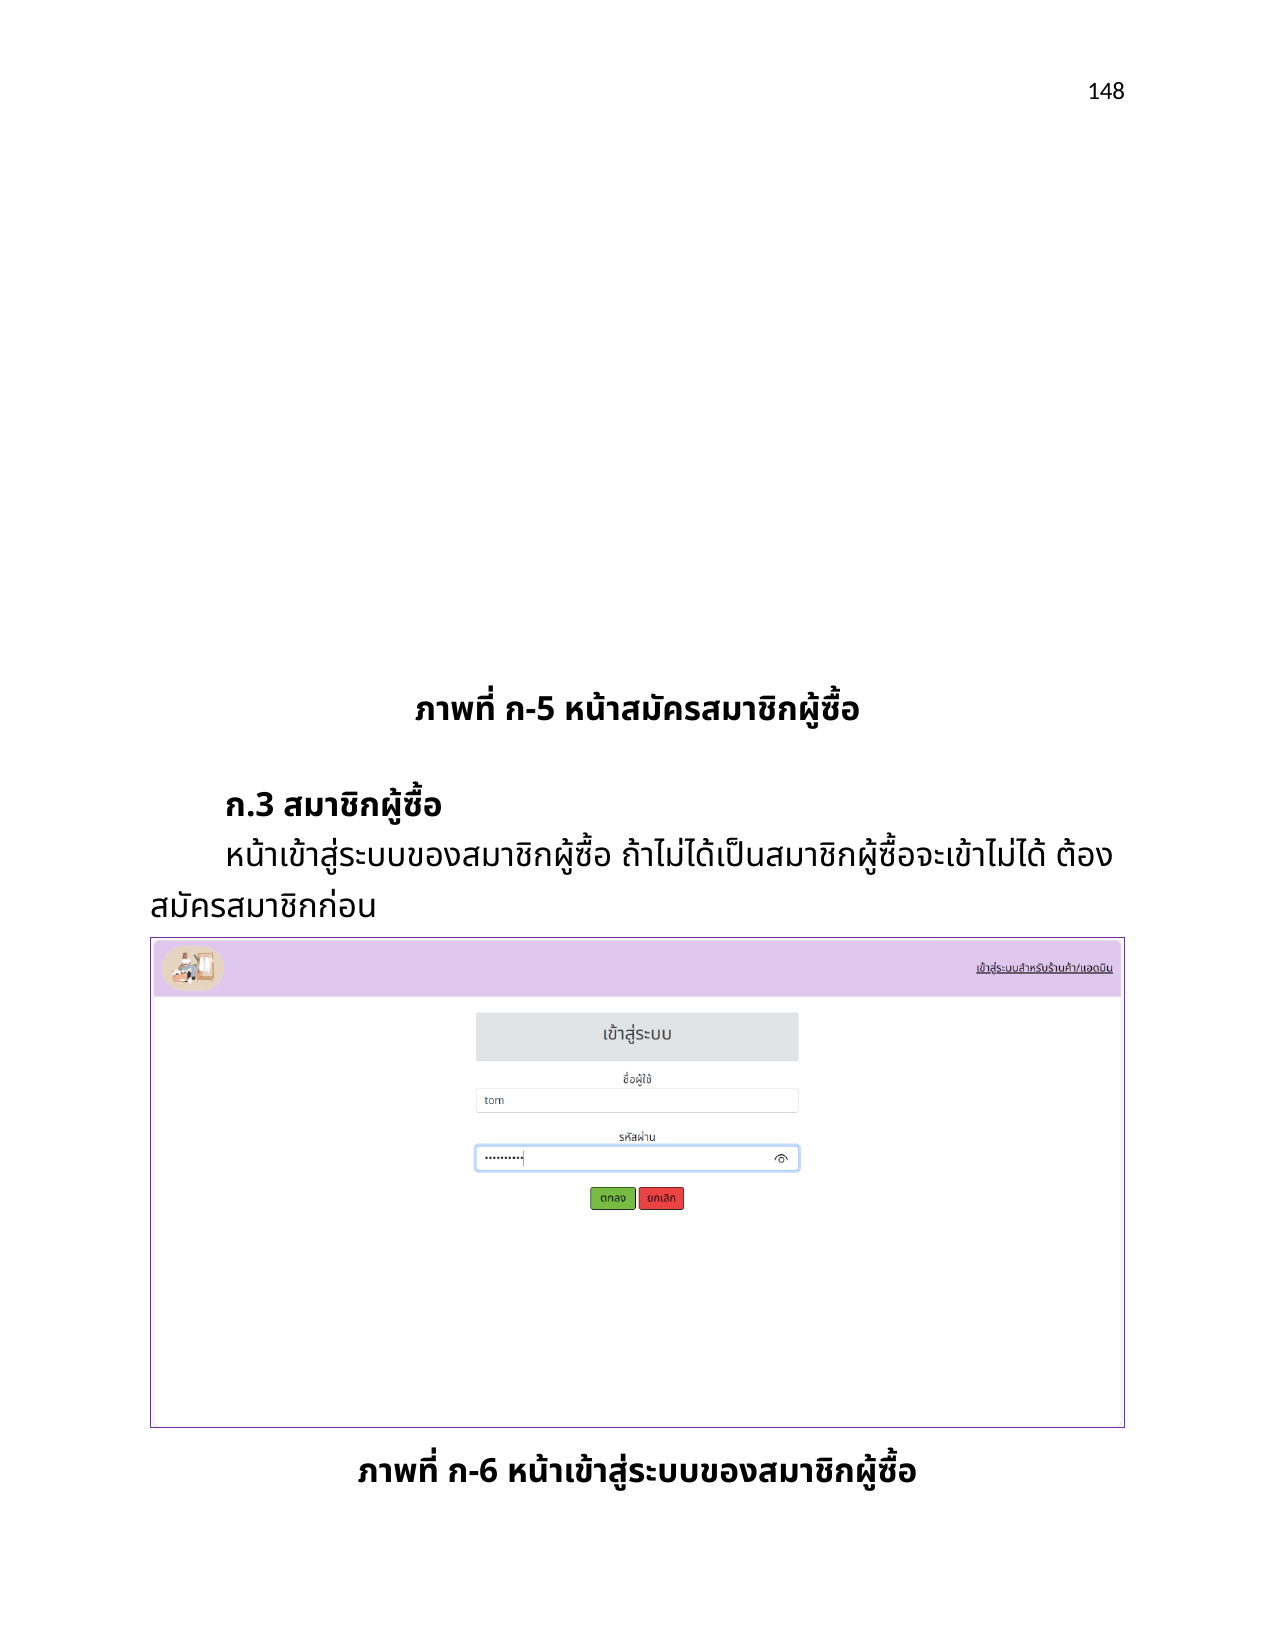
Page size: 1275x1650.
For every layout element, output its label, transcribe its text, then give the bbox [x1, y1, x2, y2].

text ภาพที่ ก-5 หน้าสมัครสมาชิกผู้ซื้อ [150, 684, 1125, 735]
picture [151, 938, 1124, 1427]
text หน้าเข้าสู่ระบบของสมาชิกผู้ซื้อ ถ้าไม่ได้เป็นสมาชิกผู้ซื้อจะเข้าไม่ได้ ต้องสมัครสมาชิกก่อน [150, 831, 1125, 932]
text ก.3 สมาชิกผู้ซื้อ [150, 781, 1125, 831]
text ภาพที่ ก-6 หน้าเข้าสู่ระบบของสมาชิกผู้ซื้อ [150, 1447, 1125, 1498]
